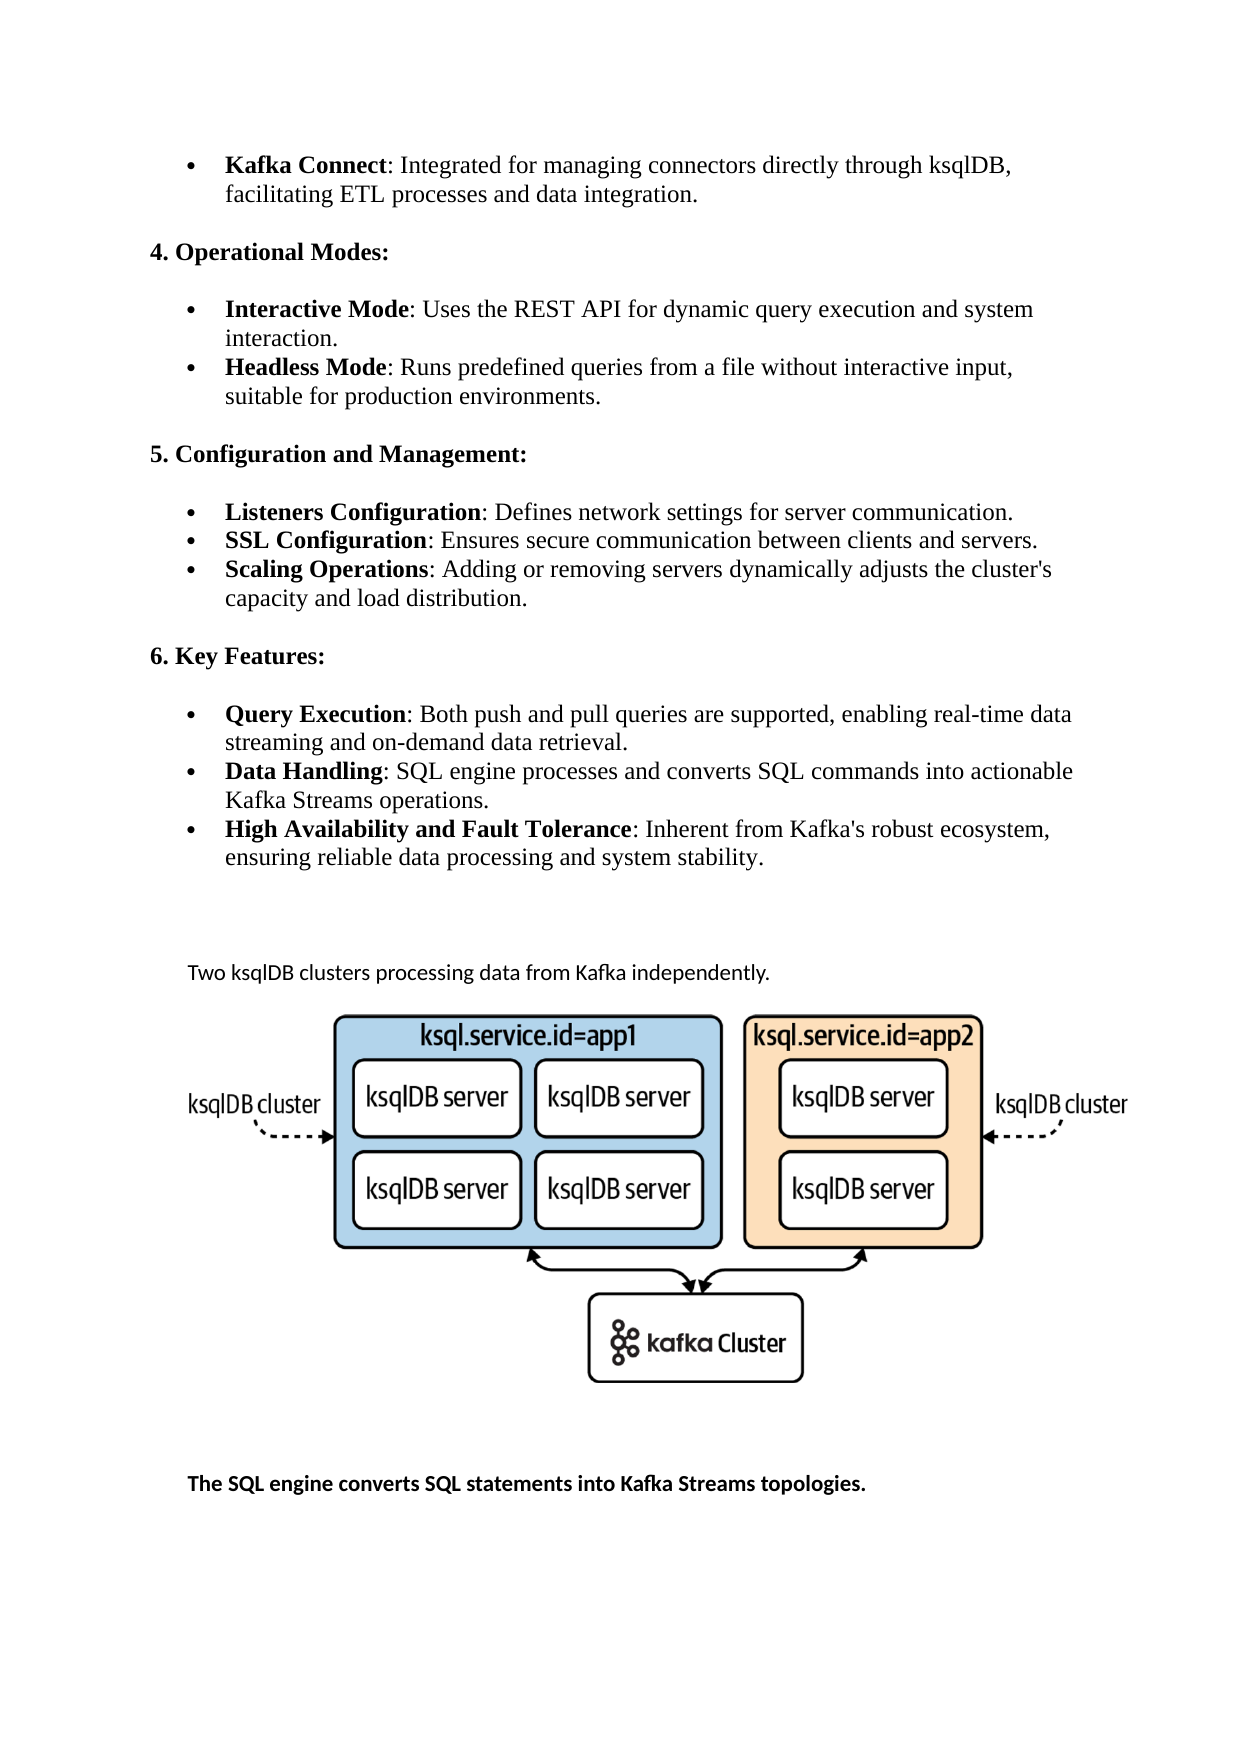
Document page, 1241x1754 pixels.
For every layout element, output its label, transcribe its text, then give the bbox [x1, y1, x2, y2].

text The SQL engine converts SQL statements into Kafka Streams topologies. [187, 1469, 1090, 1497]
list Kafka Connect: Integrated for managing connectors directly through ksqlDB, facilitating ETL processes and data integration. [187, 150, 1090, 207]
text Two ksqlDB clusters processing data from Kafka independently. [187, 958, 1090, 986]
list Listeners Configuration: Defines network settings for server communication. [187, 497, 1090, 525]
list High Availability and Fault Tolerance: Inherent from Kafka's robust ecosystem, ensuring reliable data processing and system stability. [187, 814, 1090, 871]
list Data Handling: SQL engine processes and converts SQL commands into actionable Kafka Streams operations. [187, 756, 1090, 814]
list Query Execution: Both push and pull queries are supported, enabling real-time data streaming and on-demand data retrieval. [187, 699, 1090, 756]
list Interactive Mode: Uses the REST API for dynamic query execution and system interaction. [187, 294, 1090, 352]
list Scaling Operations: Adding or removing servers dynamically adjusts the cluster's capacity and load distribution. [187, 554, 1090, 612]
list Headless Mode: Runs predefined queries from a file without interactive input, suitable for production environments. [187, 352, 1090, 409]
picture [187, 1014, 1128, 1383]
list SSL Configuration: Ensures secure communication between clients and servers. [187, 525, 1090, 554]
text 6. Key Features: [150, 641, 1090, 669]
text 4. Operational Modes: [150, 237, 1090, 265]
text 5. Configuration and Management: [150, 439, 1090, 467]
